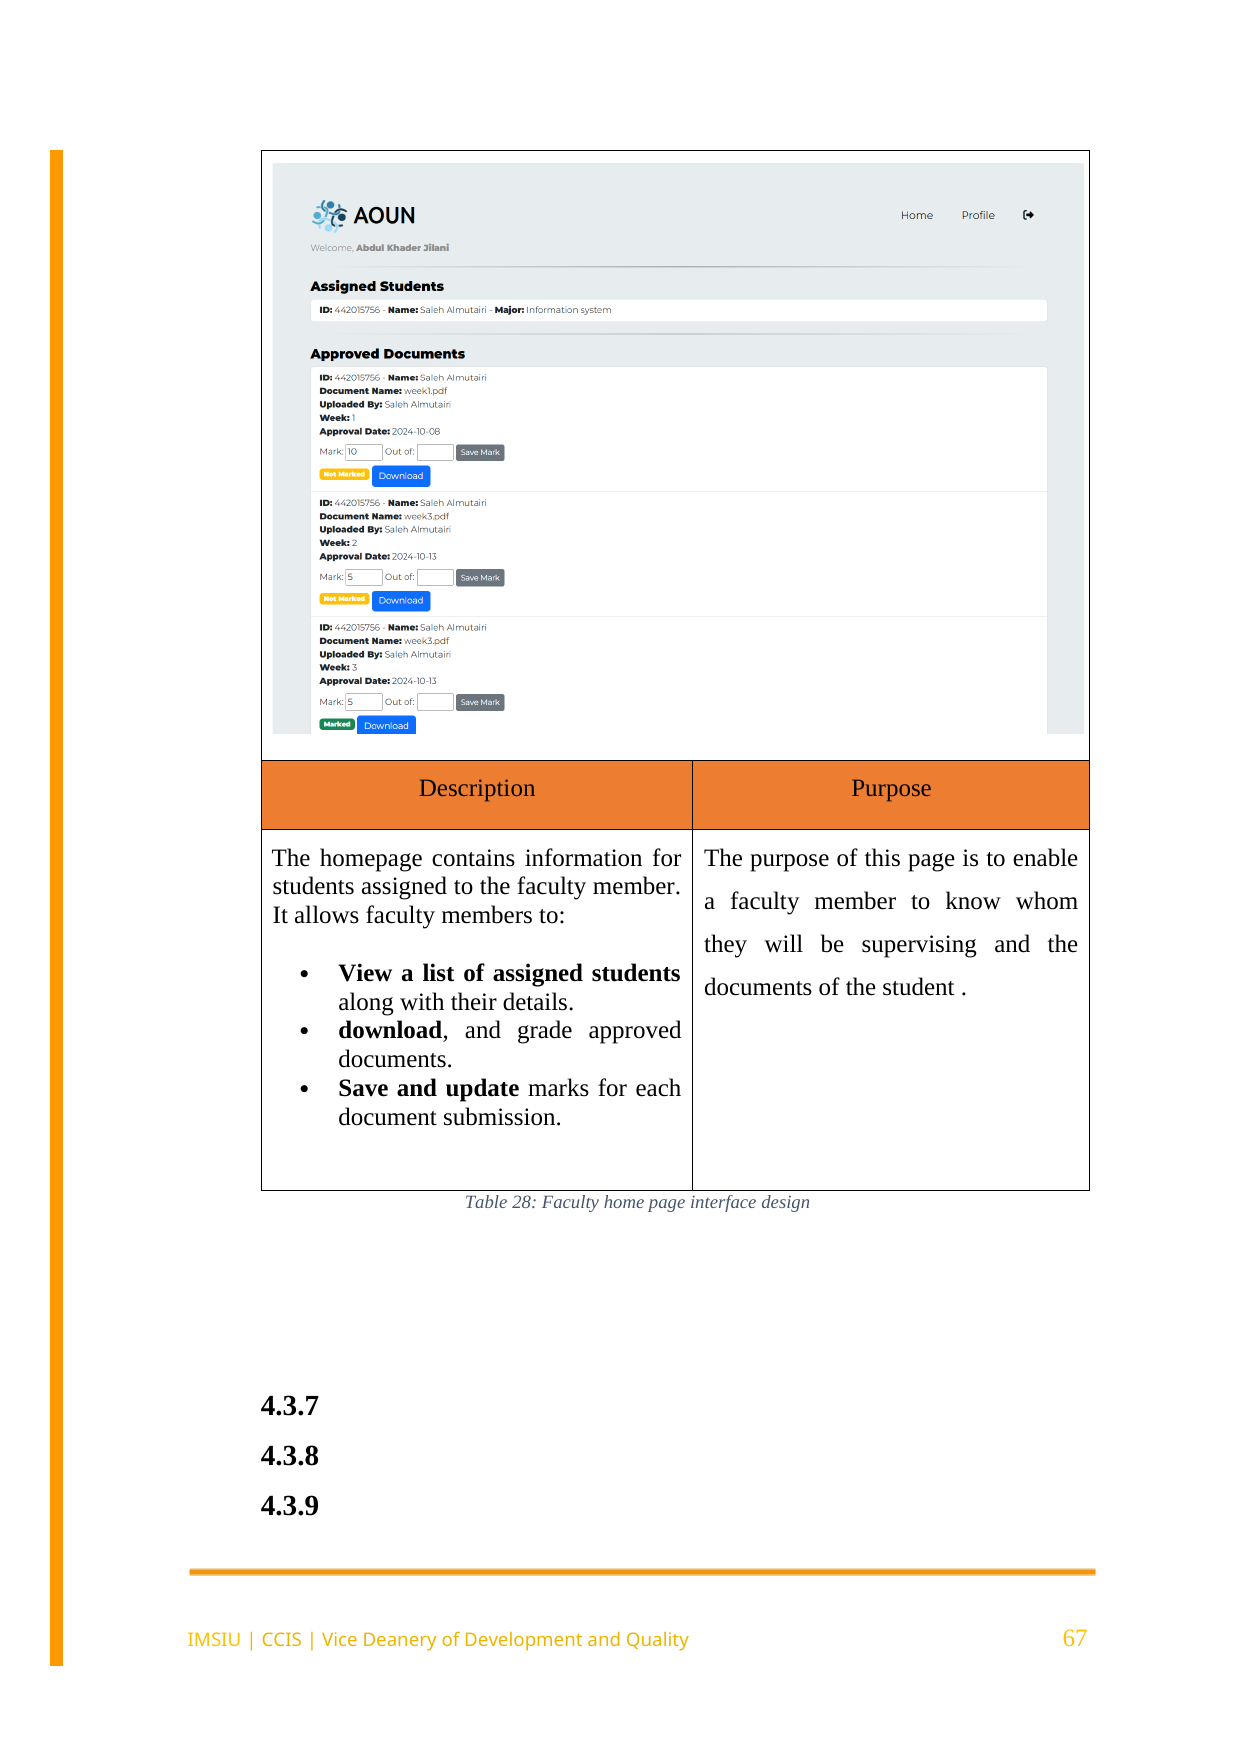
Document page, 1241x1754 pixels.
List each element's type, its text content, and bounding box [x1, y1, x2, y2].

table_cell Description [262, 761, 692, 829]
table_cell The purpose of this page is to enable a faculty member to know whom they will be supervising and the documents of the student . [693, 830, 1089, 1190]
table_cell Purpose [693, 761, 1089, 829]
picture [272, 163, 1085, 734]
picture [187, 1567, 1100, 1576]
table_cell [262, 151, 1089, 760]
table_cell The homepage contains information for students assigned to the faculty member. It allows faculty members to: View a list of assigned students along with their details. download, and grade approved documents. Save and update marks for each document submission. [262, 830, 692, 1190]
